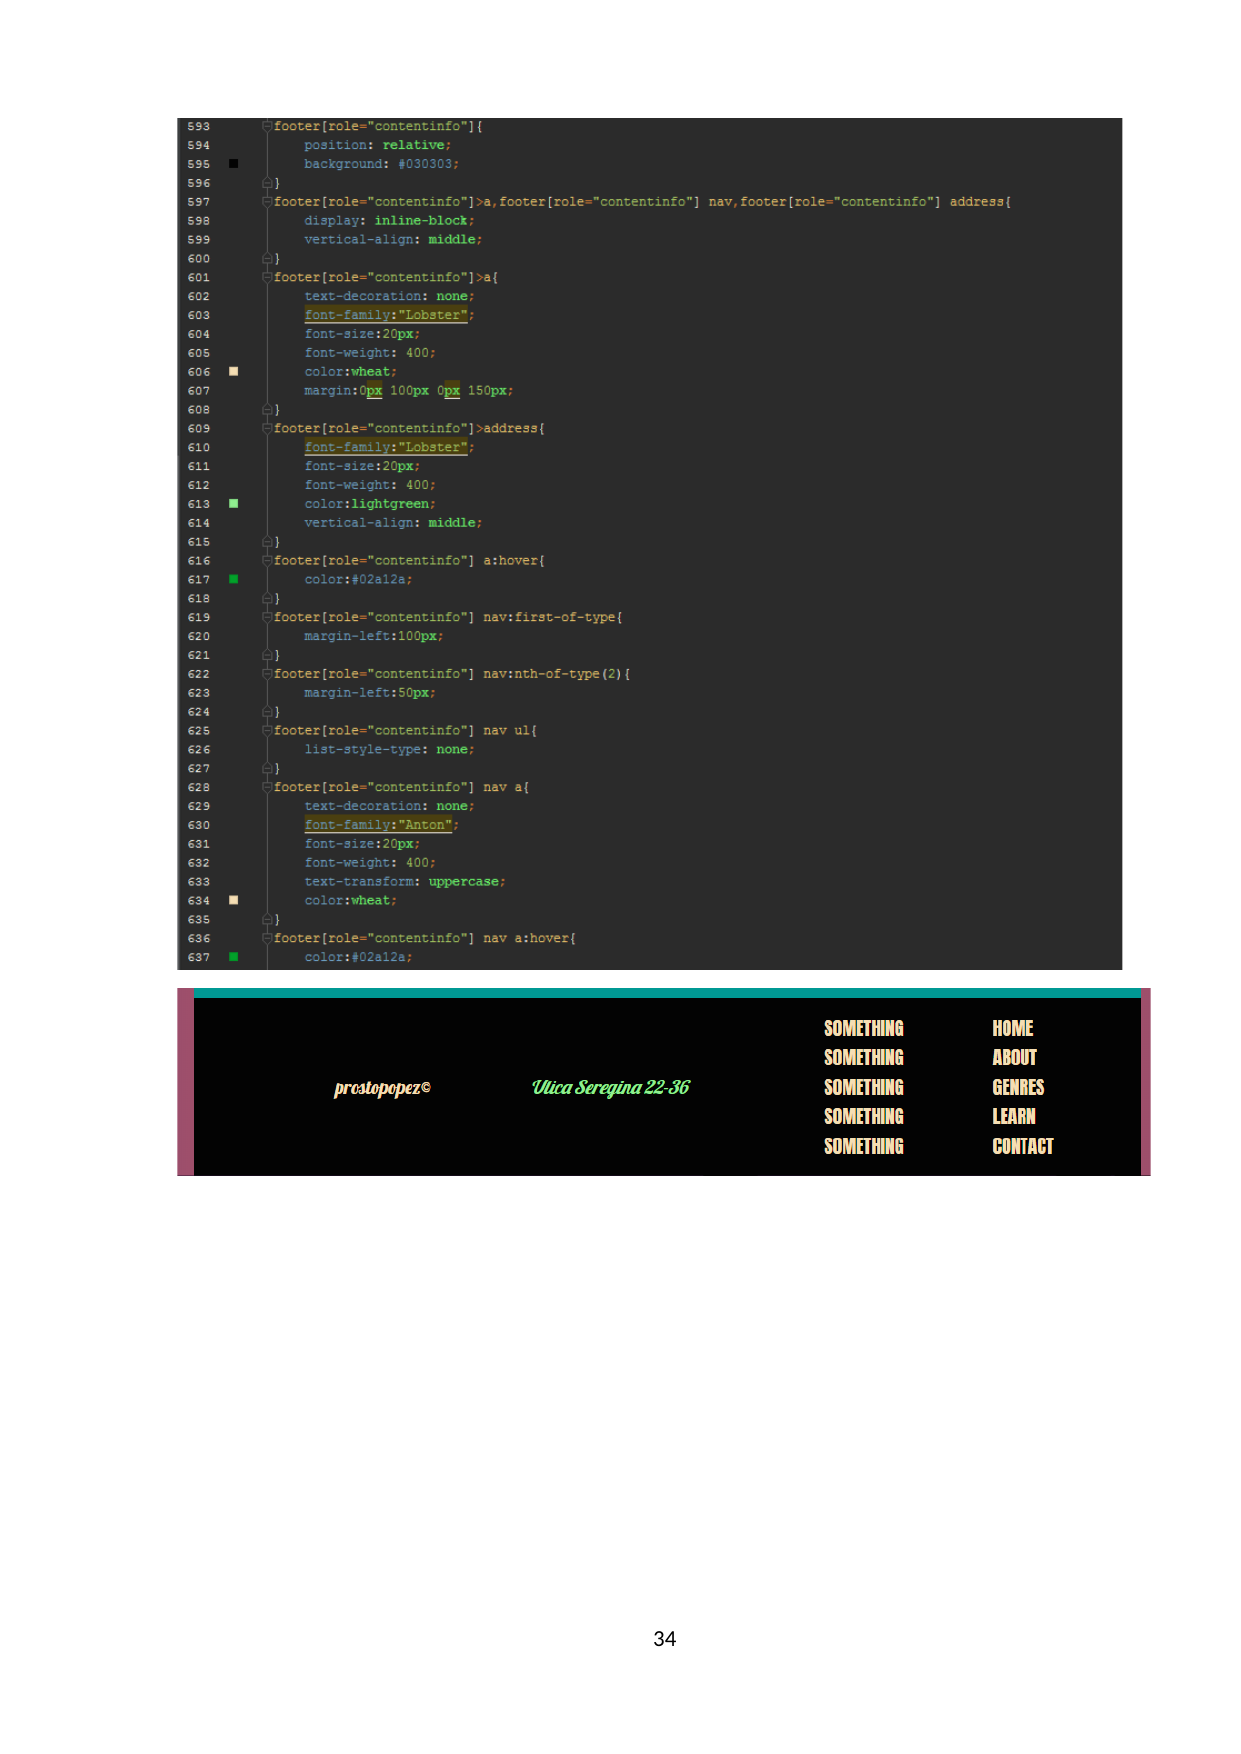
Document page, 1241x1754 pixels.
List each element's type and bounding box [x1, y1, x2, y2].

picture [177, 988, 1151, 1176]
picture [177, 118, 1123, 970]
